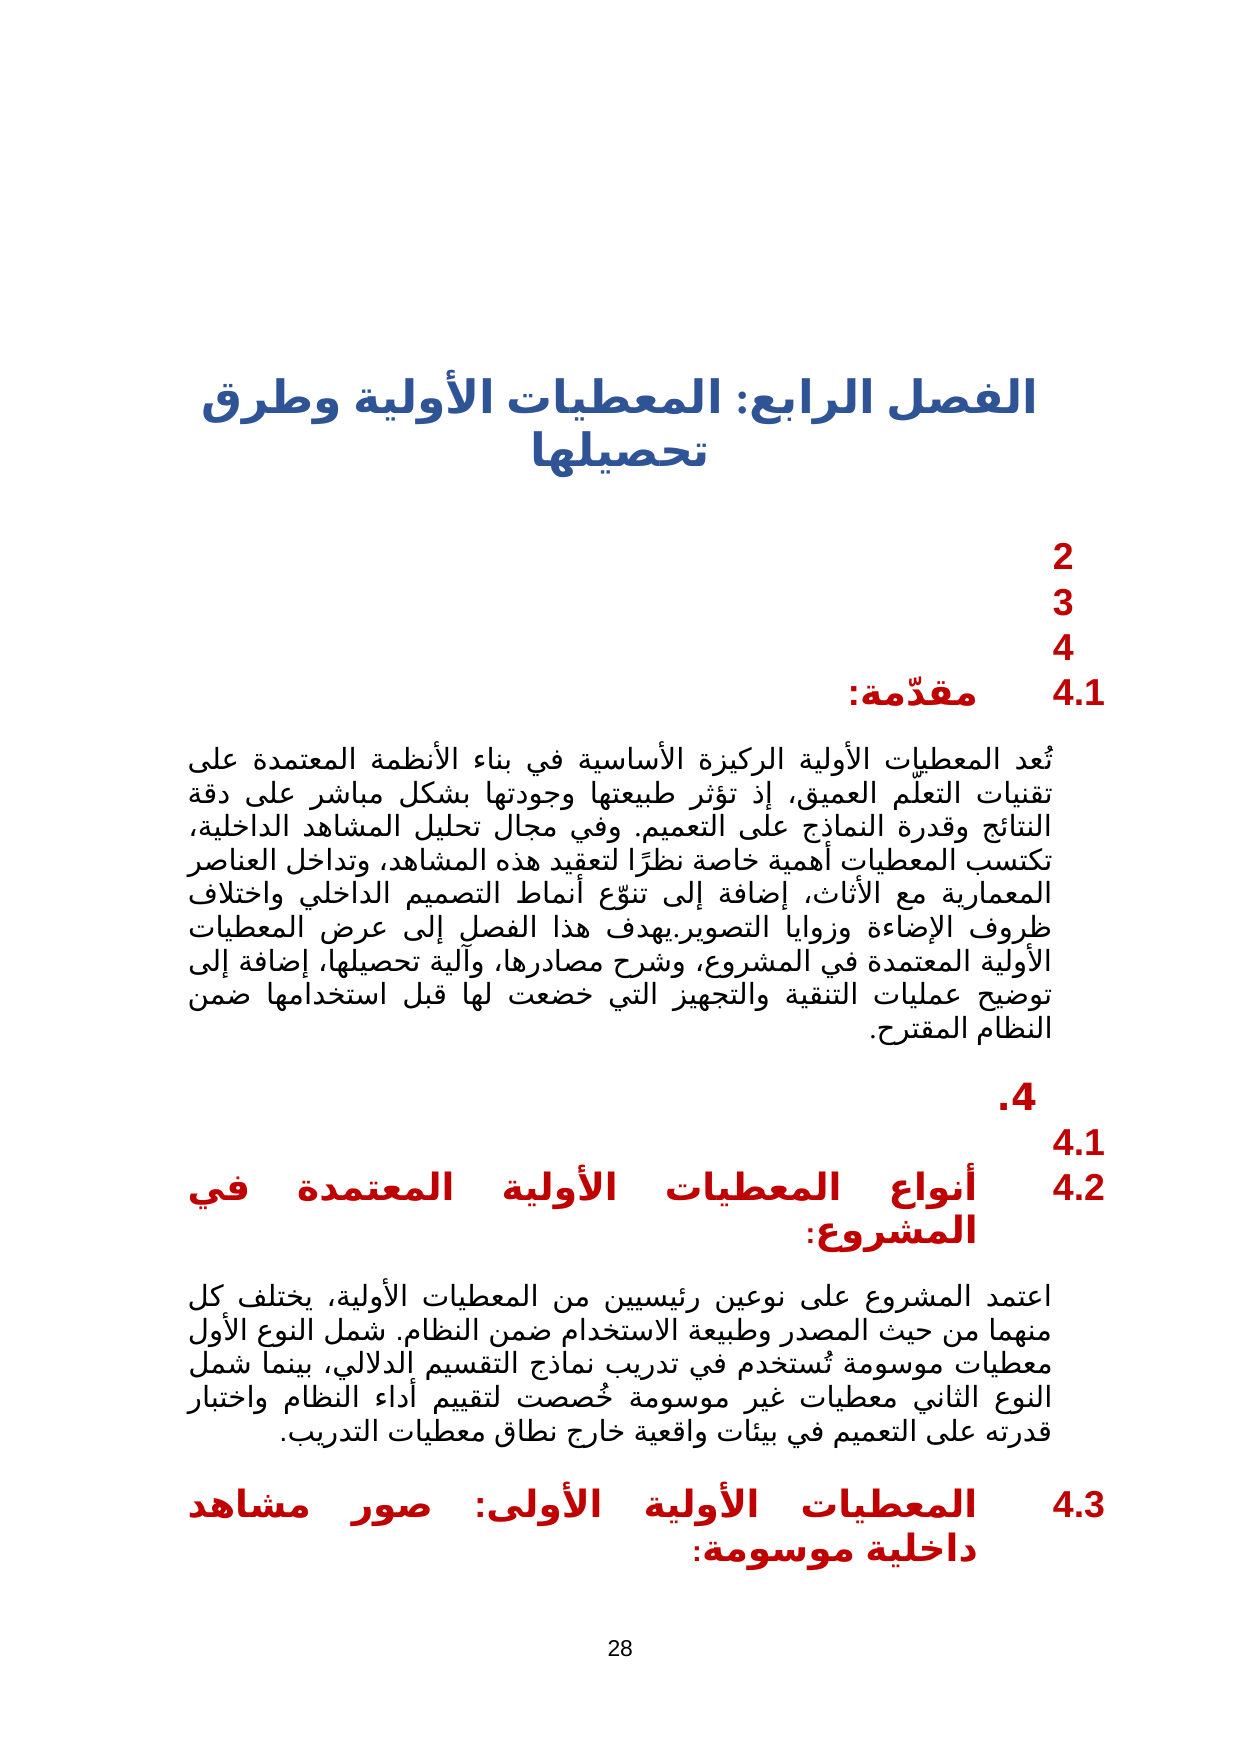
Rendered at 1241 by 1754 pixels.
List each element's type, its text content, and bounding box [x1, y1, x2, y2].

subtitle المعطيات الأولية الأولى: صور مشاهد داخلية موسومة: [187, 1483, 1053, 1569]
text اعتمد المشروع على نوعين رئيسيين من المعطيات الأولية، يختلف كل منهما من حيث المصدر وطبيعة الاستخدام ضمن النظام. شمل النوع الأول معطيات موسومة تُستخدم في تدريب نماذج التقسيم الدلالي، بينما شمل النوع الثاني معطيات غير موسومة خُصصت لتقييم أداء النظام واختبار قدرته على التعميم في بيئات واقعية خارج نطاق معطيات التدريب. [187, 1279, 1053, 1447]
subtitle مقدّمة: [187, 670, 1053, 713]
subtitle أنواع المعطيات الأولية المعتمدة في المشروع: [187, 1165, 1053, 1251]
subtitle الفصل الرابع: المعطيات الأولية وطرق تحصيلها [187, 371, 1053, 477]
text تُعد المعطيات الأولية الركيزة الأساسية في بناء الأنظمة المعتمدة على تقنيات التعلّم العميق، إذ تؤثر طبيعتها وجودتها بشكل مباشر على دقة النتائج وقدرة النماذج على التعميم. وفي مجال تحليل المشاهد الداخلية، تكتسب المعطيات أهمية خاصة نظرًا لتعقيد هذه المشاهد، وتداخل العناصر المعمارية مع الأثاث، إضافة إلى تنوّع أنماط التصميم الداخلي واختلاف ظروف الإضاءة وزوايا التصوير.يهدف هذا الفصل إلى عرض المعطيات الأولية المعتمدة في المشروع، وشرح مصادرها، وآلية تحصيلها، إضافة إلى توضيح عمليات التنقية والتجهيز التي خضعت لها قبل استخدامها ضمن النظام المقترح. [187, 742, 1053, 1044]
